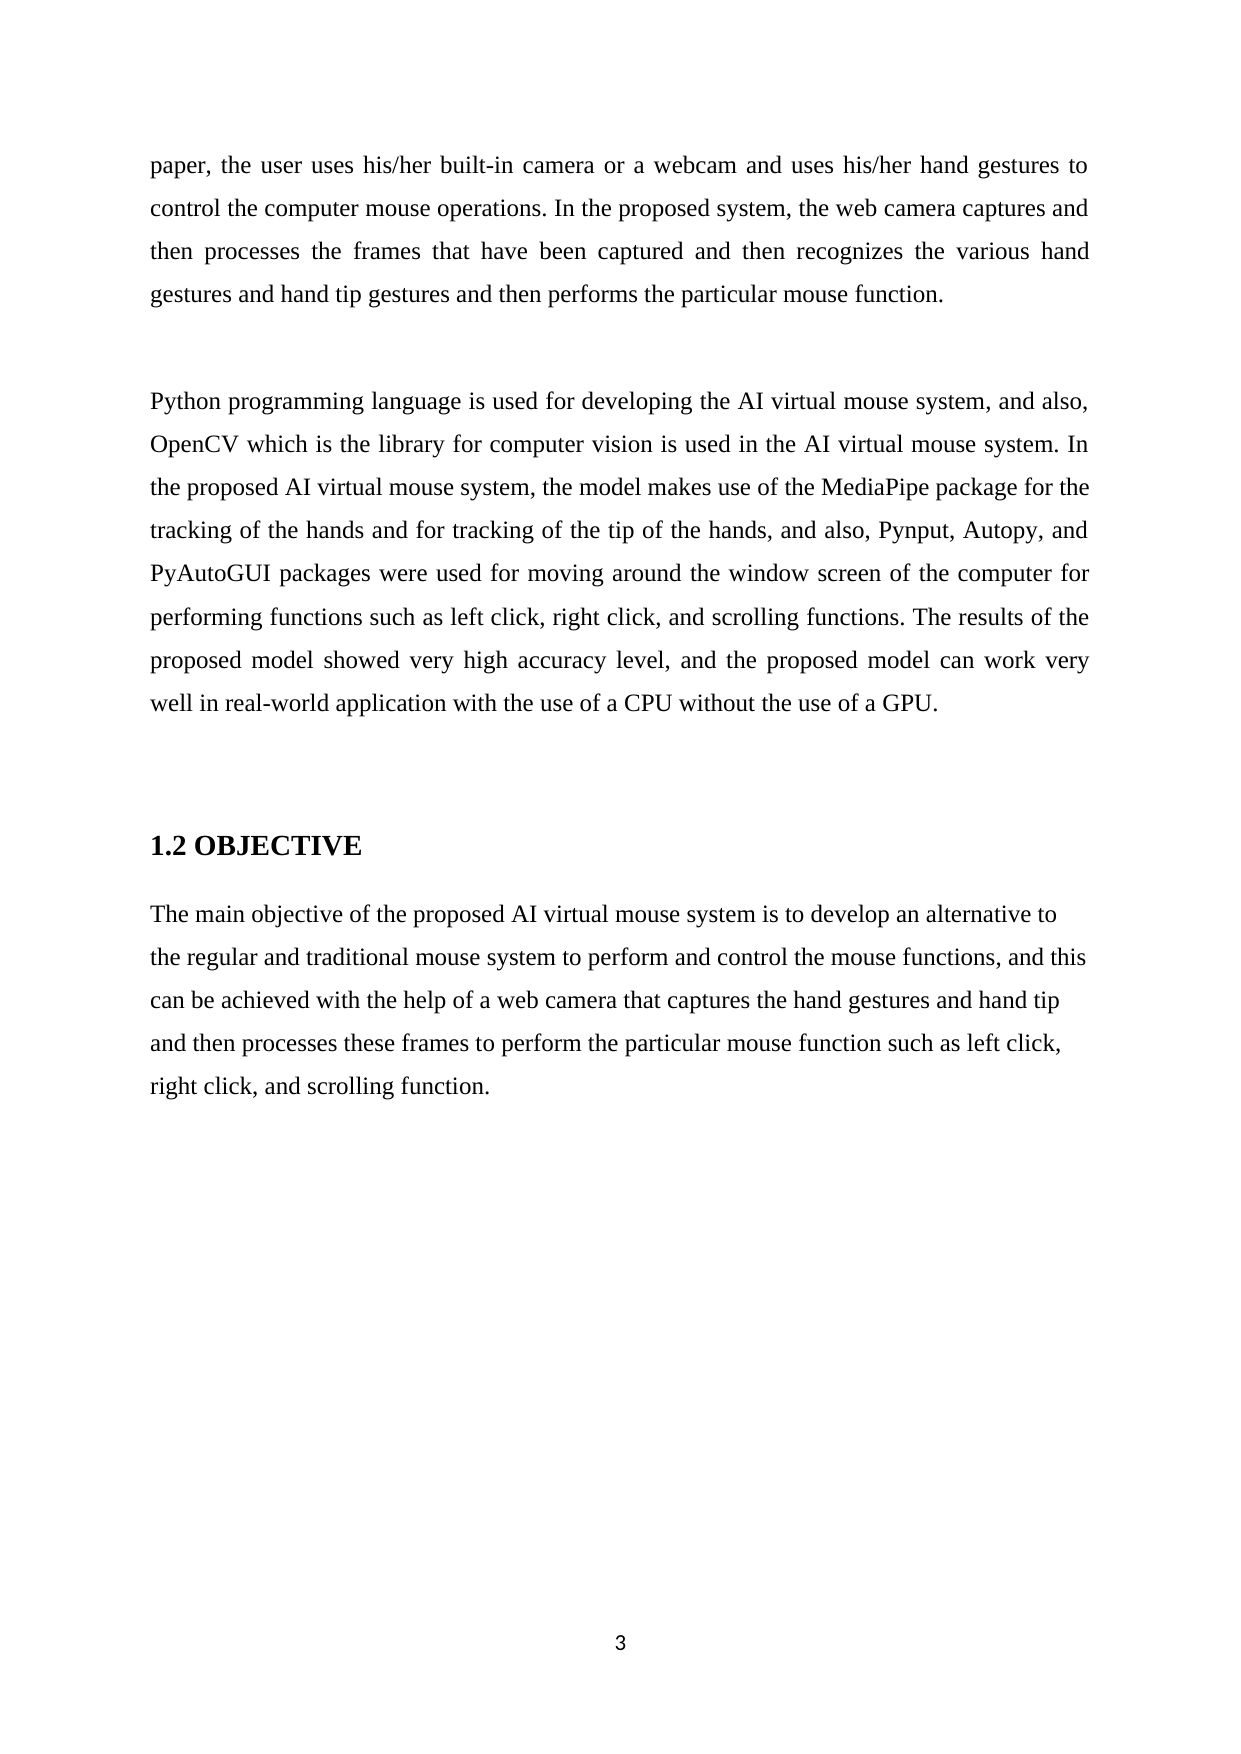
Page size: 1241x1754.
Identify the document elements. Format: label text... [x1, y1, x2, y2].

text Python programming language is used for developing the AI virtual mouse system, and also, OpenCV which is the library for computer vision is used in the AI virtual mouse system. In the proposed AI virtual mouse system, the model makes use of the MediaPipe package for the tracking of the hands and for tracking of the tip of the hands, and also, Pynput, Autopy, and PyAutoGUI packages were used for moving around the window screen of the computer for performing functions such as left click, right click, and scrolling functions. The results of the proposed model showed very high accuracy level, and the proposed model can work very well in real-world application with the use of a CPU without the use of a GPU. [150, 386, 1090, 717]
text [150, 150, 1090, 308]
text The main objective of the proposed AI virtual mouse system is to develop an alternative to the regular and traditional mouse system to perform and control the mouse functions, and this can be achieved with the help of a web camera that captures the hand gestures and hand tip and then processes these frames to perform the particular mouse function such as left click, right click, and scrolling function. [150, 899, 1090, 1100]
text 1.2 OBJECTIVE [150, 828, 1090, 861]
